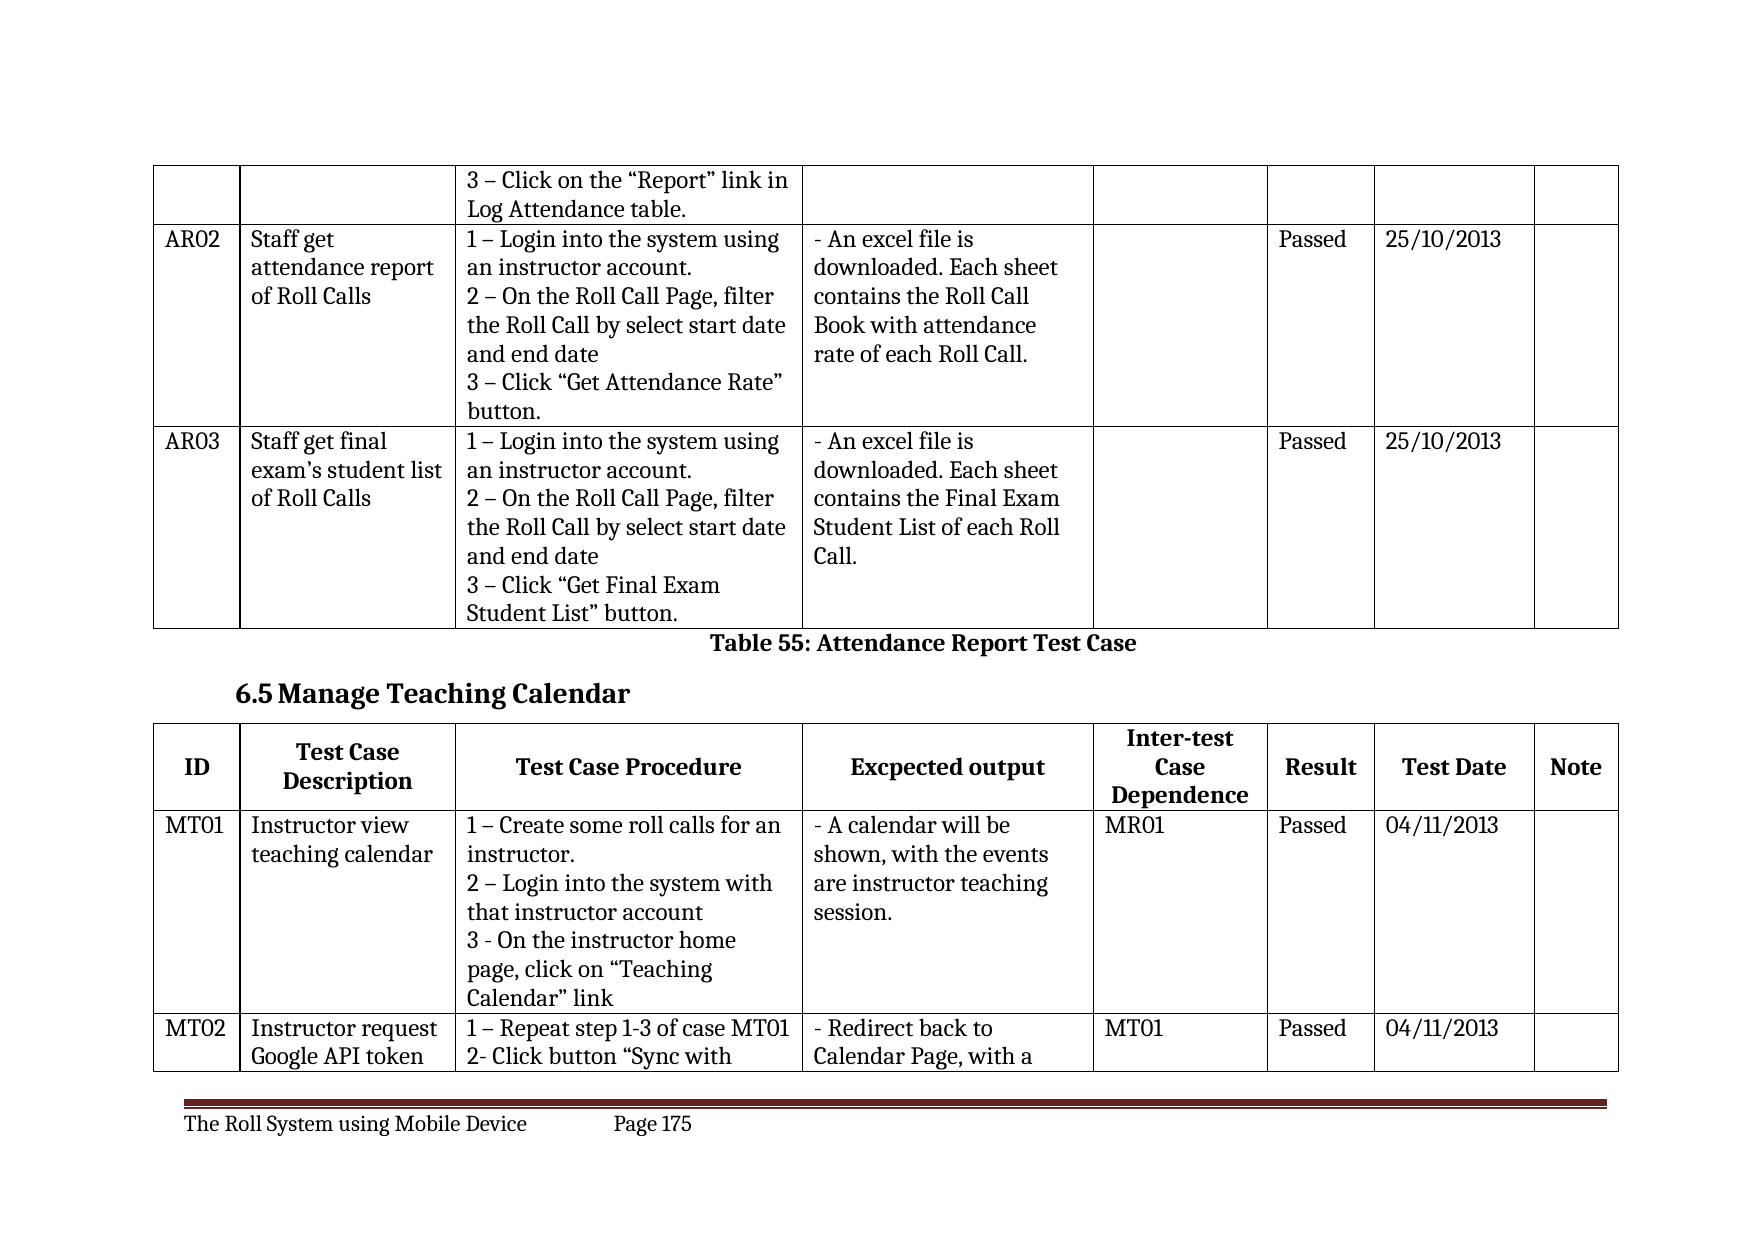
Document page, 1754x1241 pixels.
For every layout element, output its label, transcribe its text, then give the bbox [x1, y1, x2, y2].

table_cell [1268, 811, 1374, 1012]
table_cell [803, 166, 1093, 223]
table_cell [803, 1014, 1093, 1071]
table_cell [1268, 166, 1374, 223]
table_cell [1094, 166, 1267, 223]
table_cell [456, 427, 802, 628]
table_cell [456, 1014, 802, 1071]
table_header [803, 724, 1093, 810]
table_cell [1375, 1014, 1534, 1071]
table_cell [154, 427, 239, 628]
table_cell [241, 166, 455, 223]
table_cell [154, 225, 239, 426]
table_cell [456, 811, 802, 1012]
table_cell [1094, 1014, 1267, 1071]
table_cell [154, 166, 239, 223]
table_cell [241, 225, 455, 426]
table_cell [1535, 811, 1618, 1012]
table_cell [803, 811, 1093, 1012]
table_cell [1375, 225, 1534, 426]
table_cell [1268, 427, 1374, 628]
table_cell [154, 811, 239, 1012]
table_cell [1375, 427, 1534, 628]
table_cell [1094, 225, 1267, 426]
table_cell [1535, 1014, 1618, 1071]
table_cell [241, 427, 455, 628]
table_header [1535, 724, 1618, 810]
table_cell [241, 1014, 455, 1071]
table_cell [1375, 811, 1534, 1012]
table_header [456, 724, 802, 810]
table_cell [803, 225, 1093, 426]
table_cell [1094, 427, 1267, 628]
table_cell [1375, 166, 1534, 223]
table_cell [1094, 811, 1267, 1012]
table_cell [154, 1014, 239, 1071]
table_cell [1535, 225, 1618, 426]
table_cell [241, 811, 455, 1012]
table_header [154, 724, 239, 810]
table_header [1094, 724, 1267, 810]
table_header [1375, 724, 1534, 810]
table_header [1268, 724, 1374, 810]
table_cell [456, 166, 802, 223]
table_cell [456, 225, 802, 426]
subtitle Manage Teaching Calendar [235, 677, 1607, 710]
list Table 55: Attendance Report Test Case [240, 629, 1607, 658]
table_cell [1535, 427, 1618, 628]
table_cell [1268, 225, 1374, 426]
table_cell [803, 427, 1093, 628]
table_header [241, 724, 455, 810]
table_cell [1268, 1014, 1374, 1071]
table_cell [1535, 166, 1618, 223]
